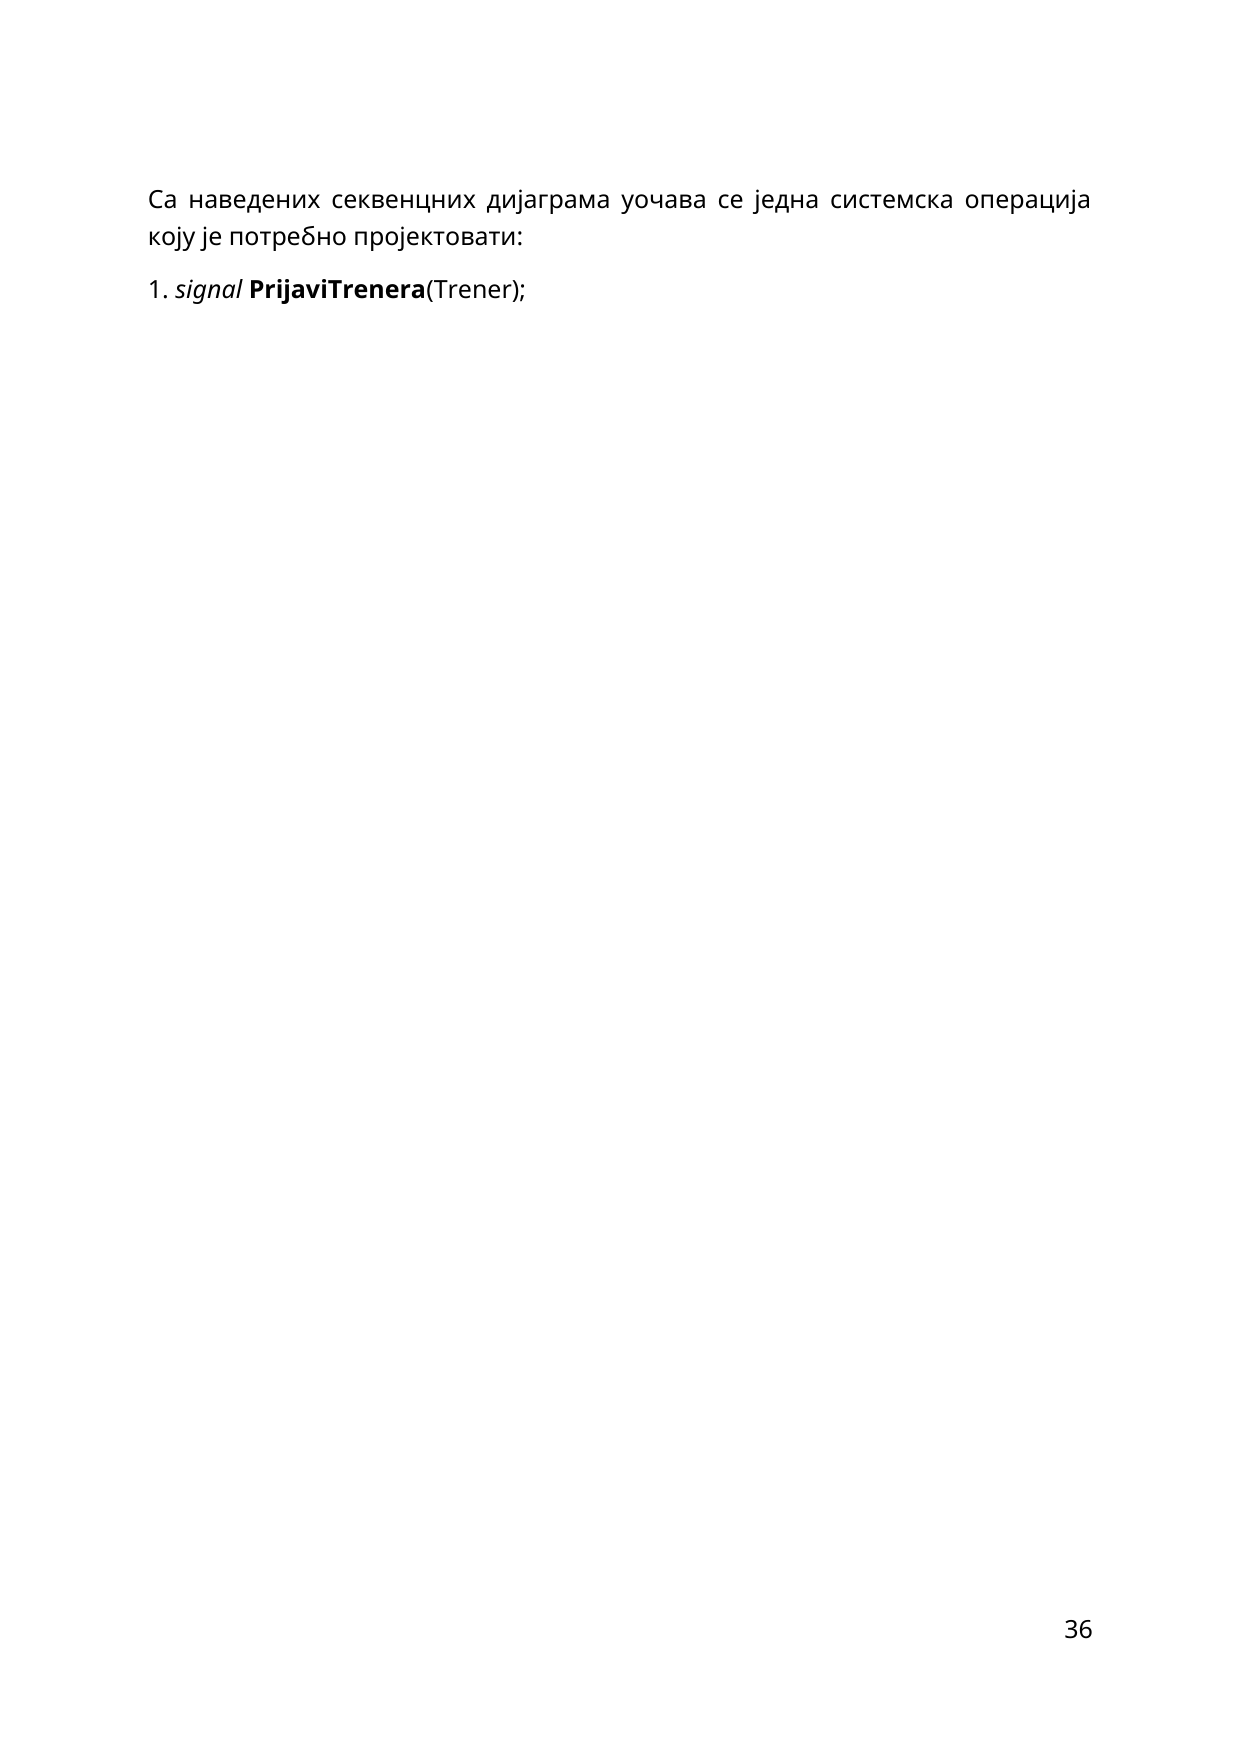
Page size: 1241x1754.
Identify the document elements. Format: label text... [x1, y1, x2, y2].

text Са наведених секвенцних дијаграма уочава се једна системска операција коју је потребно пројектовати: [148, 182, 1093, 252]
text 1. signal PrijaviTrenera(Trener); [148, 272, 1093, 306]
